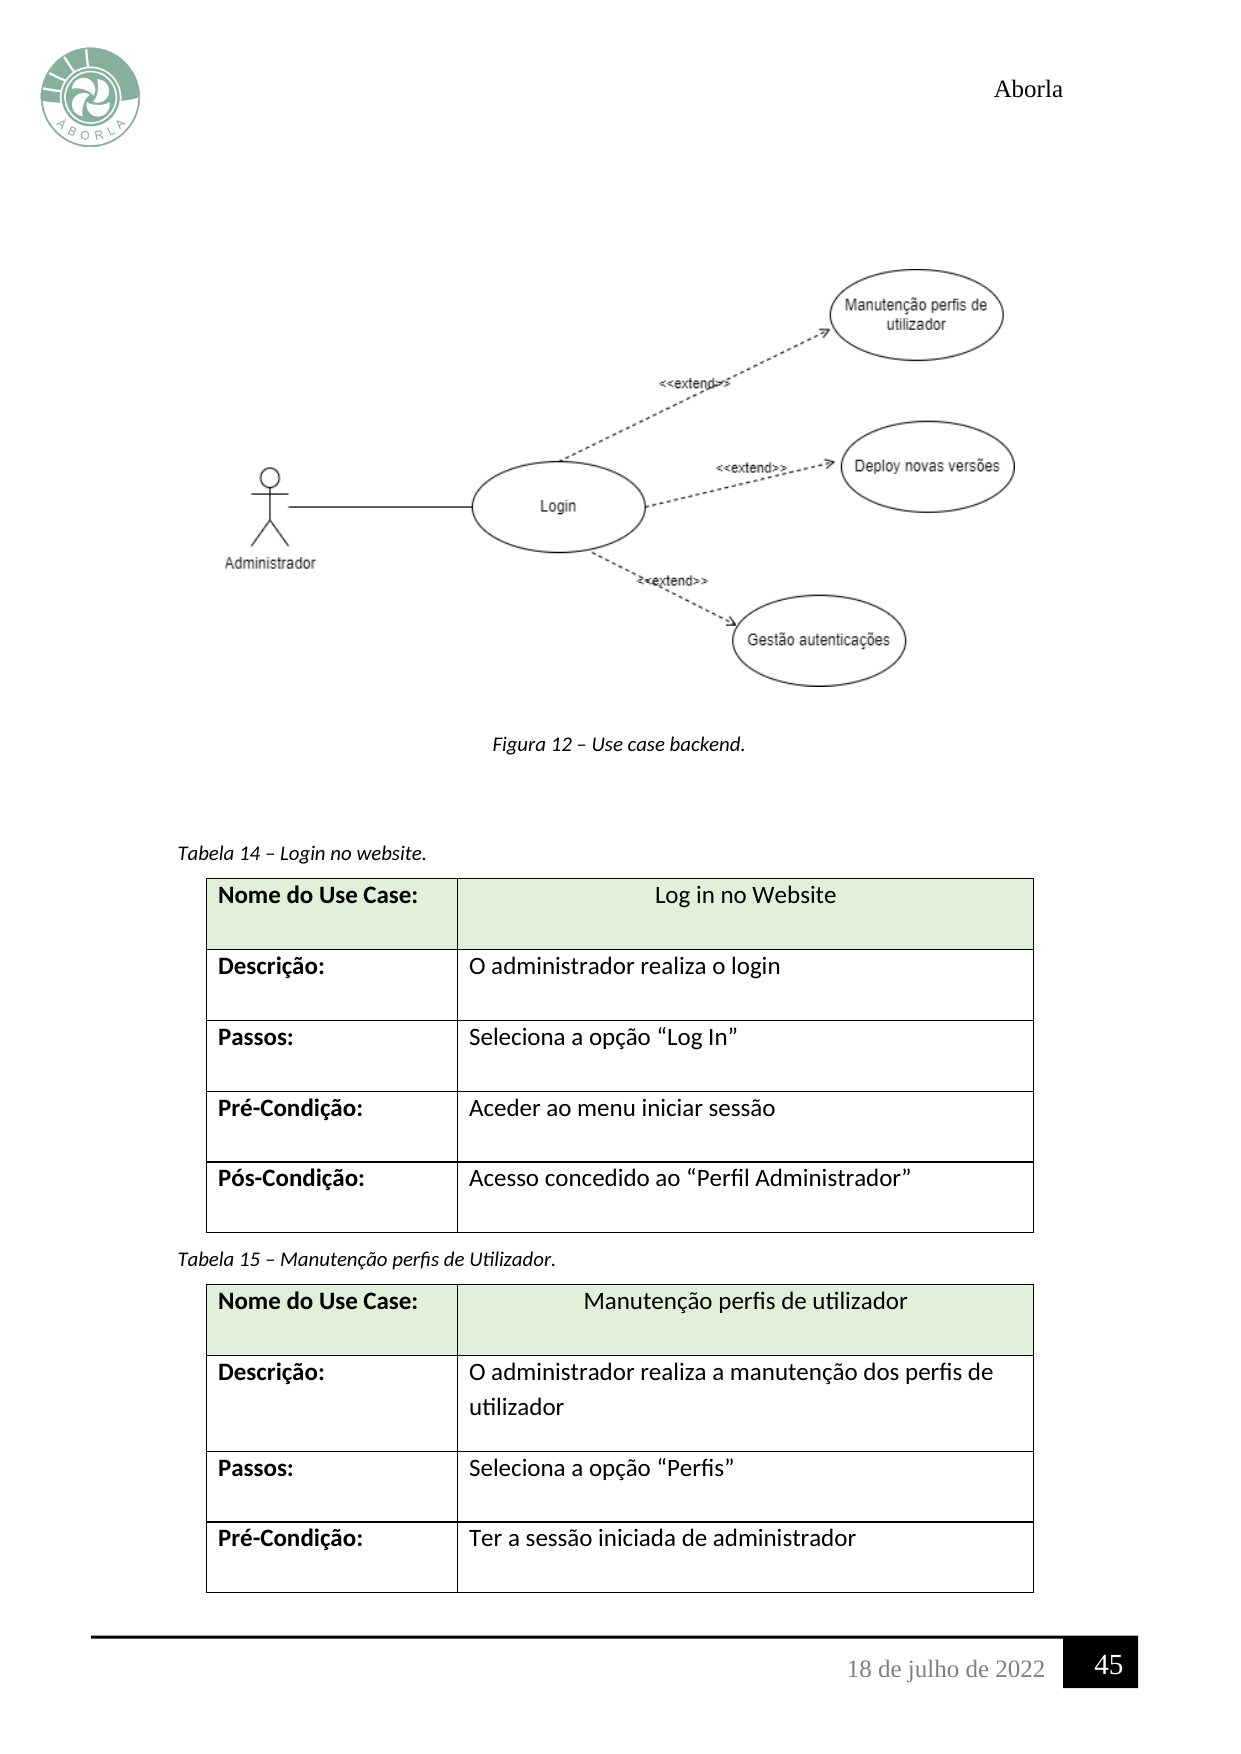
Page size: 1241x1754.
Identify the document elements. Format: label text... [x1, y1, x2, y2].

table_cell Acesso concedido ao “Perfil Administrador” [458, 1163, 1033, 1232]
picture [39, 46, 141, 148]
table_cell Descrição: [207, 950, 457, 1020]
picture [225, 269, 1015, 687]
table_cell Pré-Condição: [207, 1092, 457, 1161]
table_cell Ter a sessão iniciada de administrador [458, 1523, 1033, 1592]
table_cell Passos: [207, 1452, 457, 1521]
text Tabela 15 – Manutenção perfis de Utilizador. [177, 1246, 1063, 1271]
table_cell Seleciona a opção “Log In” [458, 1021, 1033, 1091]
table_header Log in no Website [458, 879, 1033, 949]
table_cell Pós-Condição: [207, 1163, 457, 1232]
table_header Nome do Use Case: [207, 879, 457, 949]
table_header Manutenção perfis de utilizador [458, 1285, 1033, 1355]
text Tabela 14 – Login no website. [177, 840, 1063, 865]
table_cell Passos: [207, 1021, 457, 1091]
table_cell Pré-Condição: [207, 1523, 457, 1592]
table_cell Aceder ao menu iniciar sessão [458, 1092, 1033, 1161]
table_header Nome do Use Case: [207, 1285, 457, 1355]
table_cell O administrador realiza a manutenção dos perfis de utilizador [458, 1356, 1033, 1451]
table_cell O administrador realiza o login [458, 950, 1033, 1020]
table_cell Seleciona a opção “Perfis” [458, 1452, 1033, 1521]
table_cell Descrição: [207, 1356, 457, 1451]
